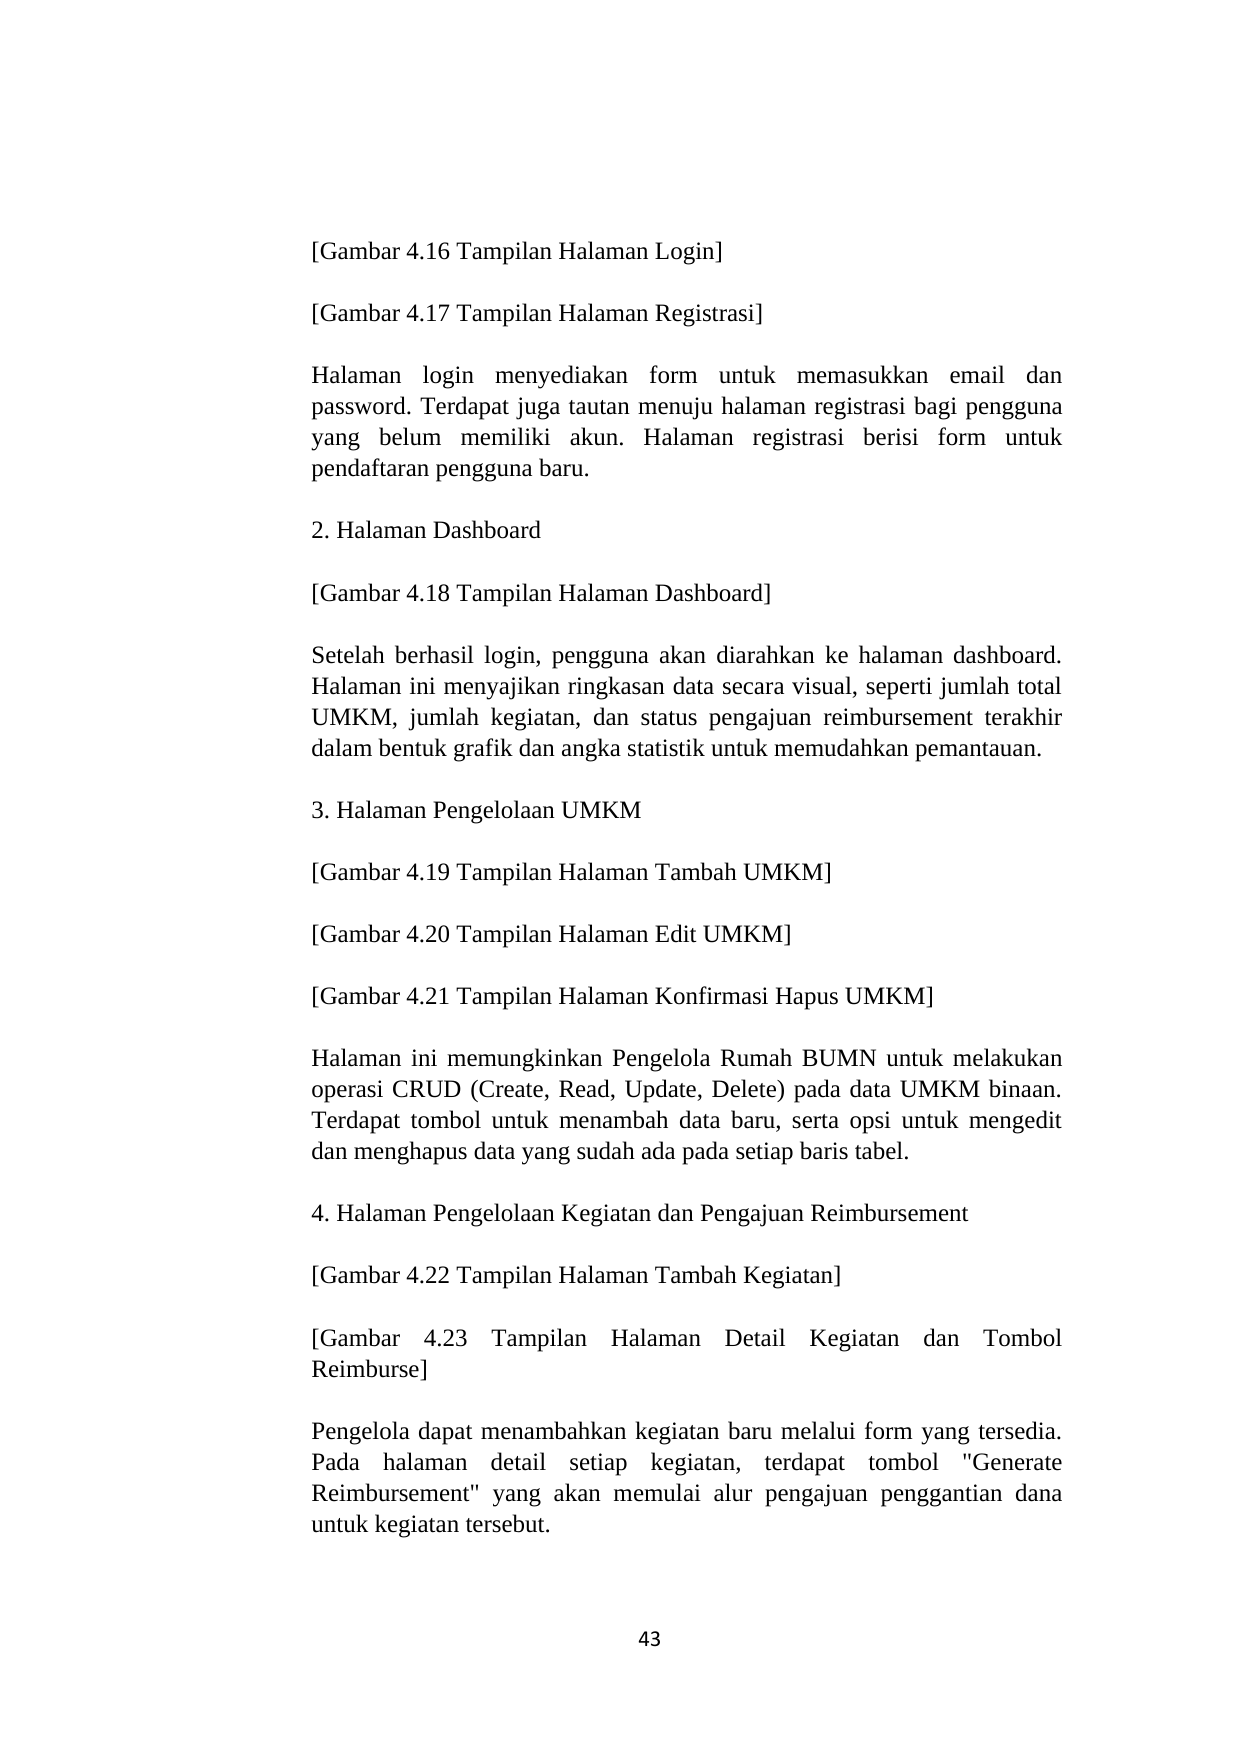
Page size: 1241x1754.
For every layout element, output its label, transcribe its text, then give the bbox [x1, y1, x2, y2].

text Halaman ini memungkinkan Pengelola Rumah BUMN untuk melakukan operasi CRUD (Create, Read, Update, Delete) pada data UMKM binaan. Terdapat tombol untuk menambah data baru, serta opsi untuk mengedit dan menghapus data yang sudah ada pada setiap baris tabel. [311, 1043, 1063, 1165]
text 2. Halaman Dashboard [311, 516, 1063, 544]
text [Gambar 4.16 Tampilan Halaman Login] [311, 236, 1063, 265]
text [Gambar 4.18 Tampilan Halaman Dashboard] [311, 578, 1063, 606]
text [Gambar 4.20 Tampilan Halaman Edit UMKM] [311, 919, 1063, 948]
text [Gambar 4.19 Tampilan Halaman Tambah UMKM] [311, 857, 1063, 886]
text Pengelola dapat menambahkan kegiatan baru melalui form yang tersedia. Pada halaman detail setiap kegiatan, terdapat tombol "Generate Reimbursement" yang akan memulai alur pengajuan penggantian dana untuk kegiatan tersebut. [311, 1416, 1063, 1538]
text Setelah berhasil login, pengguna akan diarahkan ke halaman dashboard. Halaman ini menyajikan ringkasan data secara visual, seperti jumlah total UMKM, jumlah kegiatan, dan status pengajuan reimbursement terakhir dalam bentuk grafik dan angka statistik untuk memudahkan pemantauan. [311, 640, 1063, 762]
text 3. Halaman Pengelolaan UMKM [311, 795, 1063, 824]
text Halaman login menyediakan form untuk memasukkan email dan password. Terdapat juga tautan menuju halaman registrasi bagi pengguna yang belum memiliki akun. Halaman registrasi berisi form untuk pendaftaran pengguna baru. [311, 360, 1063, 482]
text [Gambar 4.22 Tampilan Halaman Tambah Kegiatan] [311, 1261, 1063, 1289]
text [Gambar 4.21 Tampilan Halaman Konfirmasi Hapus UMKM] [311, 981, 1063, 1010]
text [Gambar 4.17 Tampilan Halaman Registrasi] [311, 298, 1063, 327]
text 4. Halaman Pengelolaan Kegiatan dan Pengajuan Reimbursement [311, 1198, 1063, 1227]
text [Gambar 4.23 Tampilan Halaman Detail Kegiatan dan Tombol Reimburse] [311, 1323, 1063, 1382]
